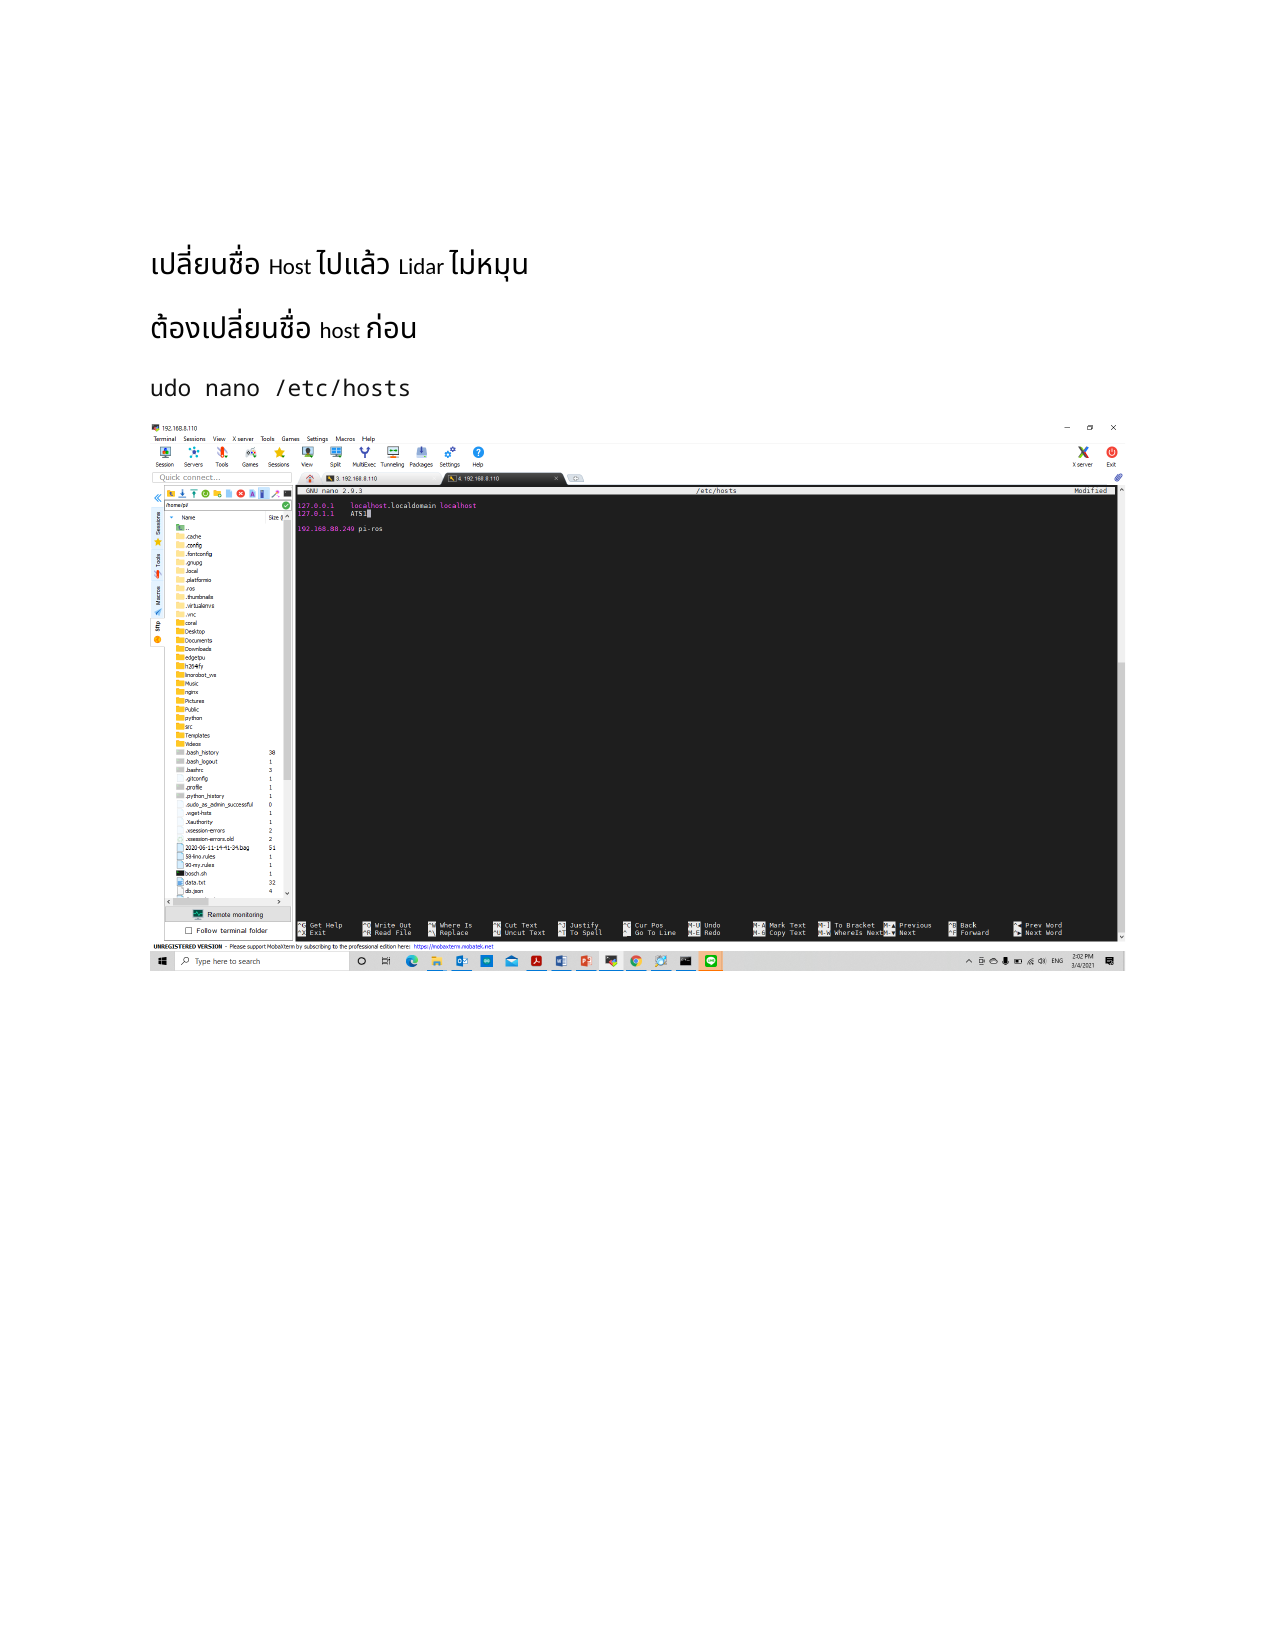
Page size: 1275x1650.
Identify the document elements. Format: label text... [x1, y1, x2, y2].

picture [150, 422, 1125, 971]
text udo nano /etc/hosts [150, 372, 1125, 403]
text เปลี่ยนชื่อ Host ไปแล้ว Lidar ไม่หมุน [150, 244, 1125, 288]
text ต้องเปลี่ยนชื่อ host ก่อน [150, 308, 1125, 352]
